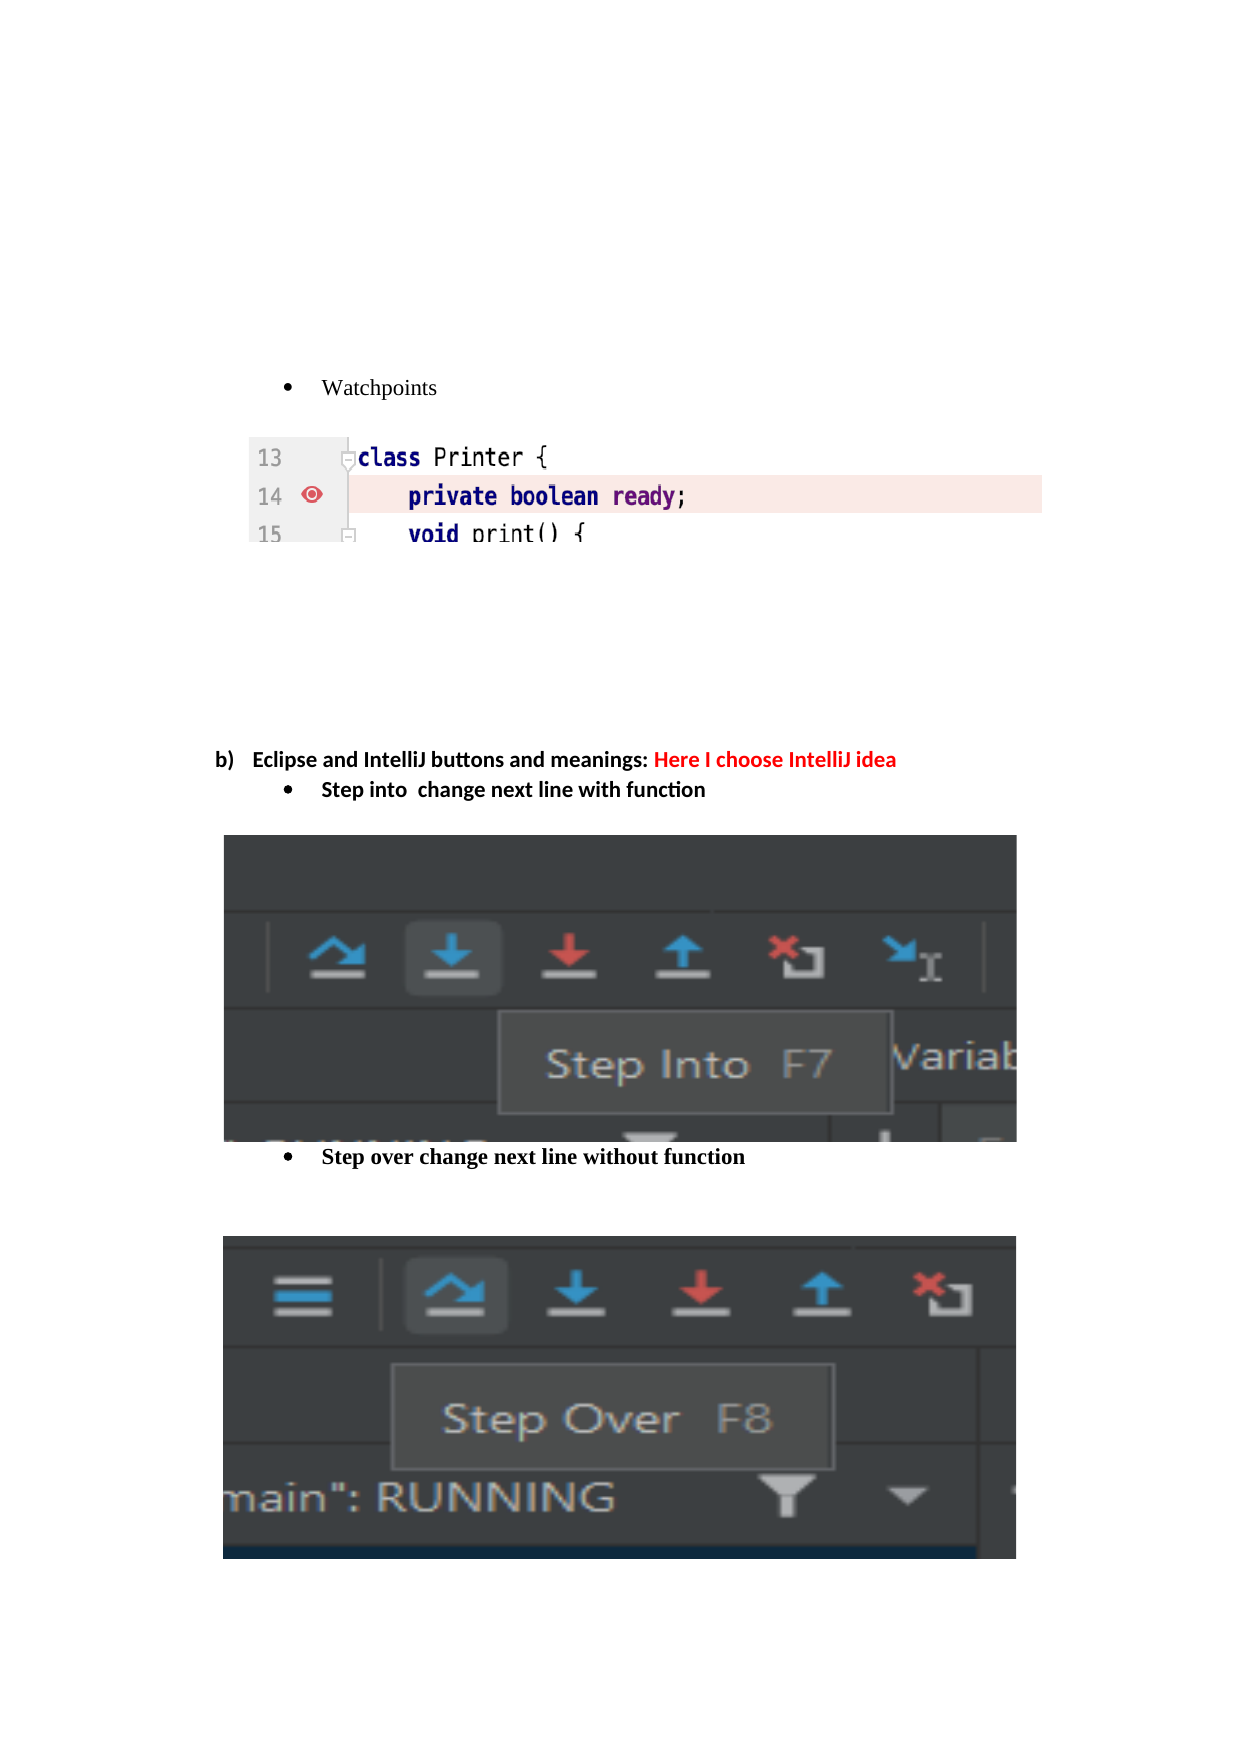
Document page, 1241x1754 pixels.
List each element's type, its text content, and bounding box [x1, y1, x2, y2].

list Eclipse and IntelliJ buttons and meanings: Here I choose IntelliJ idea [215, 745, 1152, 773]
list Step over change next line without function [284, 1143, 1152, 1169]
picture [223, 1236, 1017, 1559]
list Watchpoints [284, 374, 1152, 401]
list Step into change next line with function [284, 775, 1152, 803]
picture [223, 835, 1017, 1142]
picture [248, 437, 1042, 542]
